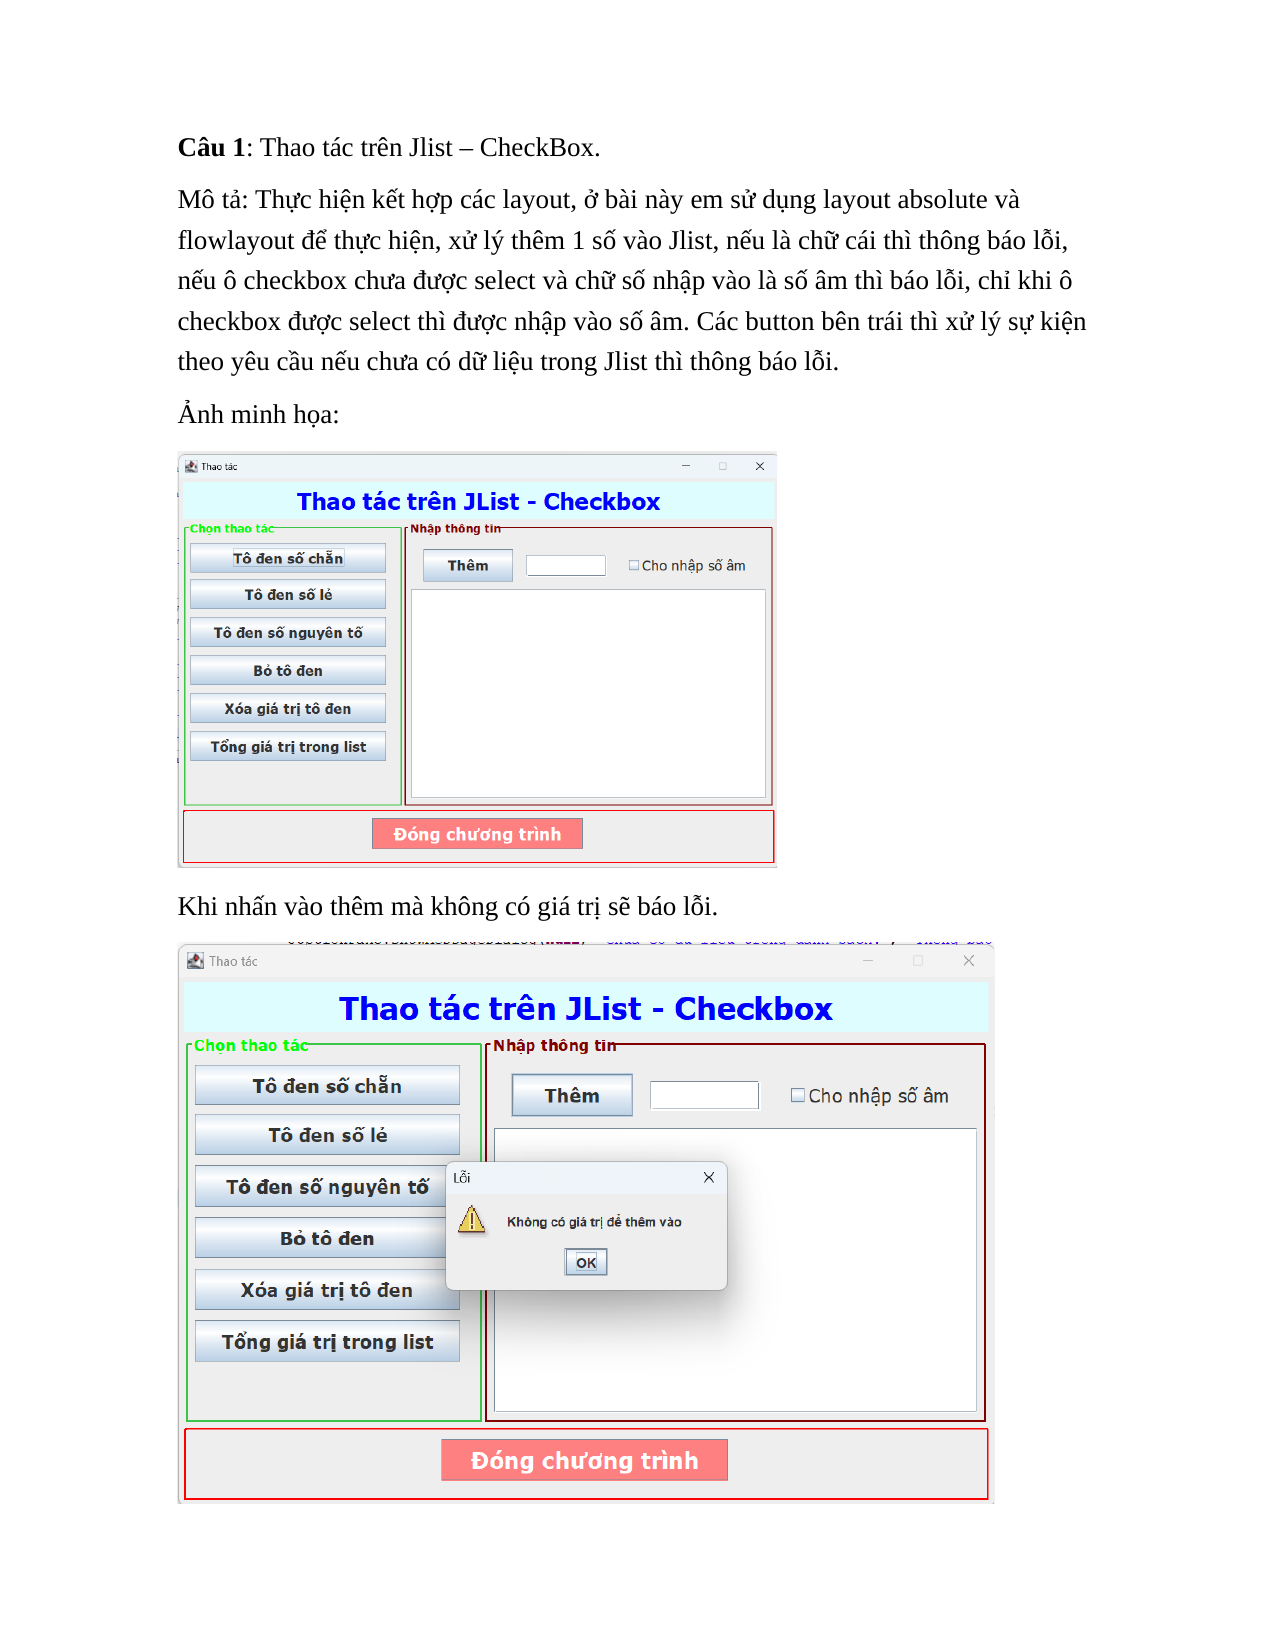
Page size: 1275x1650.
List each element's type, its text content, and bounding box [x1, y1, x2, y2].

picture [177, 451, 778, 868]
text Câu 1: Thao tác trên Jlist – CheckBox. [177, 131, 1098, 162]
text Ảnh minh họa: [177, 398, 1098, 429]
picture [177, 942, 995, 1504]
text Khi nhấn vào thêm mà không có giá trị sẽ báo lỗi. [177, 889, 1098, 921]
text Mô tả: Thực hiện kết hợp các layout, ở bài này em sử dụng layout absolute và flowlayout để thực hiện, xử lý thêm 1 số vào Jlist, nếu là chữ cái thì thông báo lỗi, nếu ô checkbox chưa được select và chữ số nhập vào là số âm thì báo lỗi, chỉ khi ô checkbox được select thì được nhập vào số âm. Các button bên trái thì xử lý sự kiện theo yêu cầu nếu chưa có dữ liệu trong Jlist thì thông báo lỗi. [177, 183, 1098, 376]
